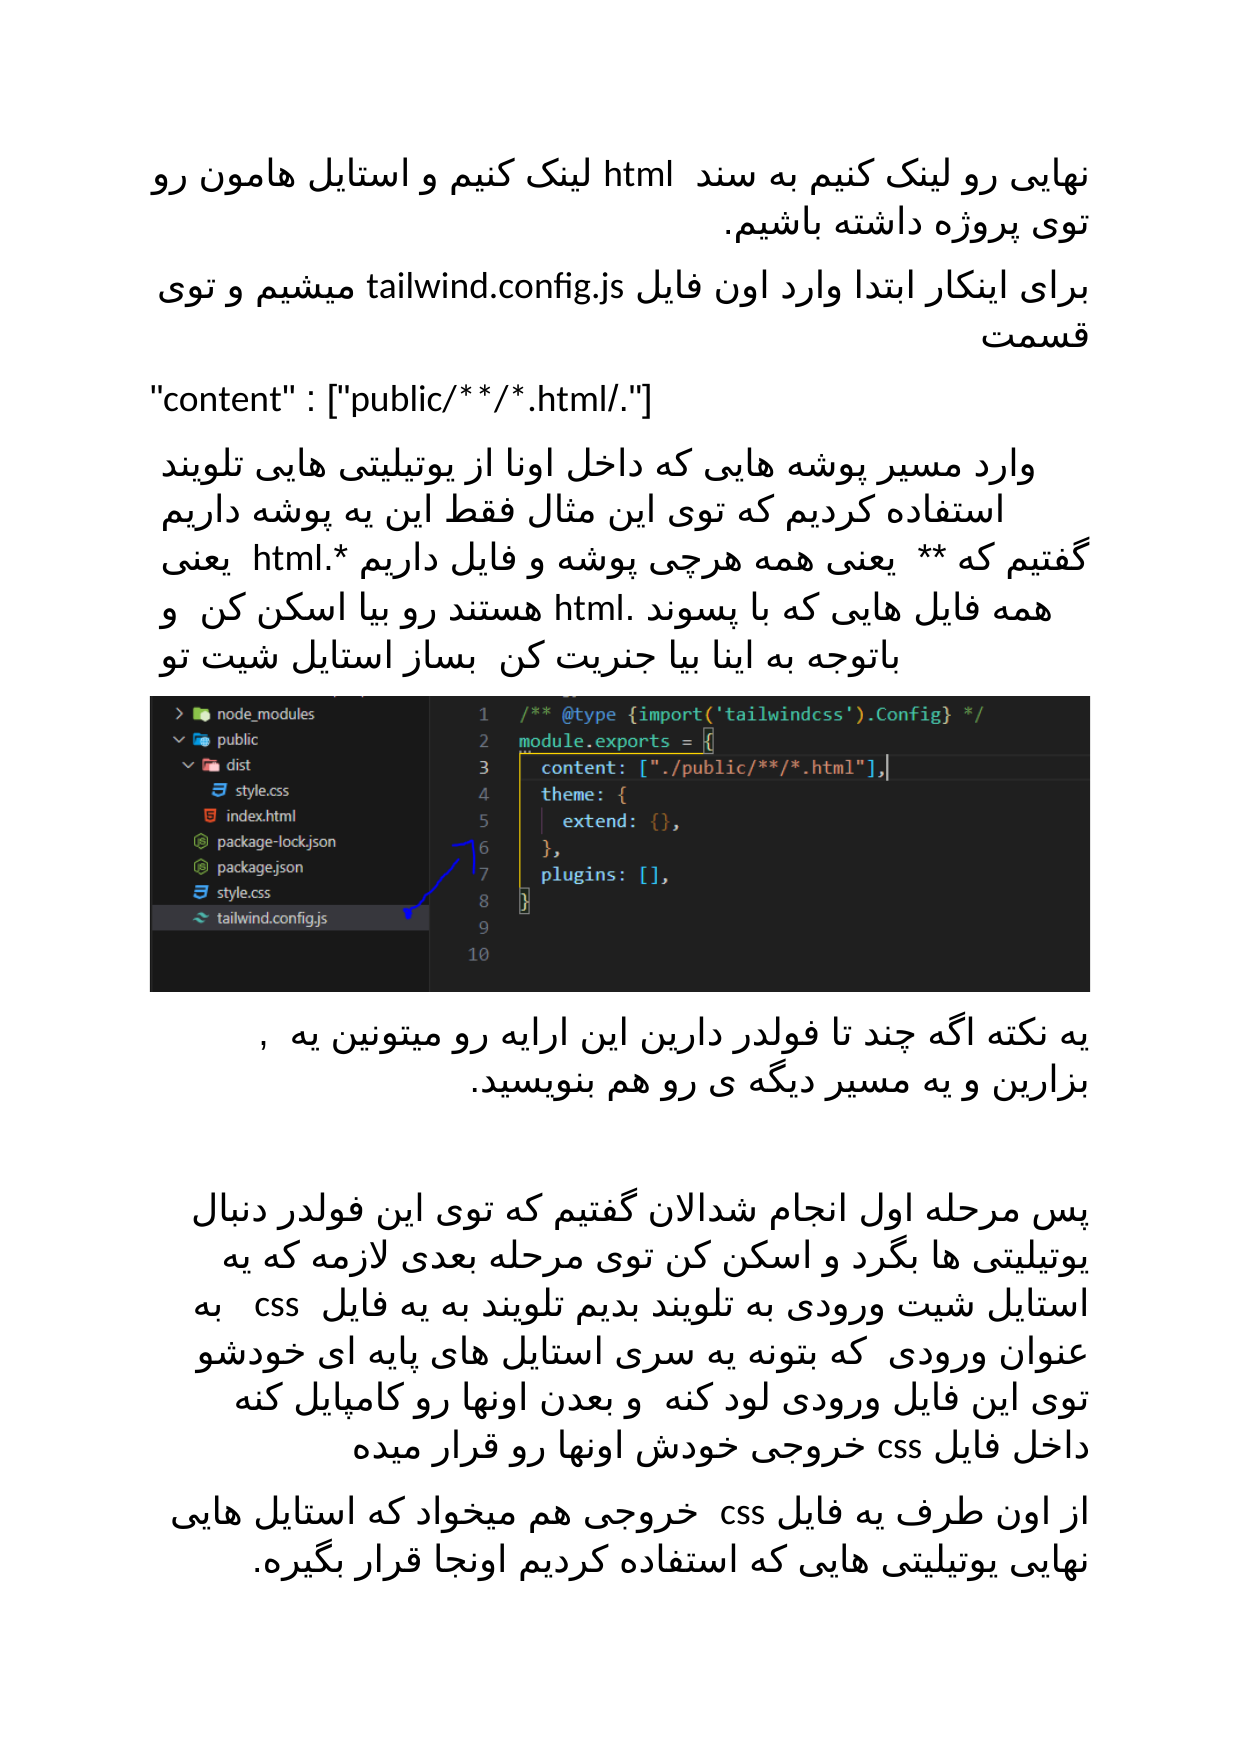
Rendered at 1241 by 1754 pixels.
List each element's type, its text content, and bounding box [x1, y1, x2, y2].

text یه نکته اگه چند تا فولدر دارین این ارایه رو میتونین یه , بزارین و یه مسیر دیگه ی رو هم بنویسید. [150, 1011, 1090, 1100]
text پس مرحله اول انجام شدالان گفتیم که توی این فولدر دنبال یوتیلیتی ها بگرد و اسکن کن توی مرحله بعدی لازمه که یه استایل شیت ورودی به تلویند بدیم تلویند به یه فایل css به عنوان ورودی که بتونه یه سری استایل های پایه ای خودشو توی این فایل ورودی لود کنه و بعدن اونها رو کامپایل کنه داخل فایل css خروجی خودش اونها رو قرار میده [150, 1186, 1090, 1468]
picture [149, 696, 1091, 992]
text برای اینکار ابتدا وارد اون فایل tailwind.config.js میشیم و توی قسمت [150, 262, 1090, 355]
text ["./public/**/*.html"] : "content" [150, 375, 1090, 421]
text از اون طرف یه فایل css خروجی هم میخواد که استایل هایی نهایی یوتیلیتی هایی که استفاده کردیم اونجا قرار بگیره. [150, 1488, 1090, 1581]
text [150, 150, 1090, 242]
text وارد مسیر پوشه هایی که داخل اونا از یوتیلیتی هایی تلویند استفاده کردیم که توی این مثال فقط این یه پوشه داریم گفتیم که ** یعنی همه هرچی پوشه و فایل داریم *.html یعنی همه فایل هایی که با پسوند .html هستند رو بیا اسکن کن و باتوجه به اینا بیا جنریت کن بساز استایل شیت تو [150, 441, 1090, 676]
